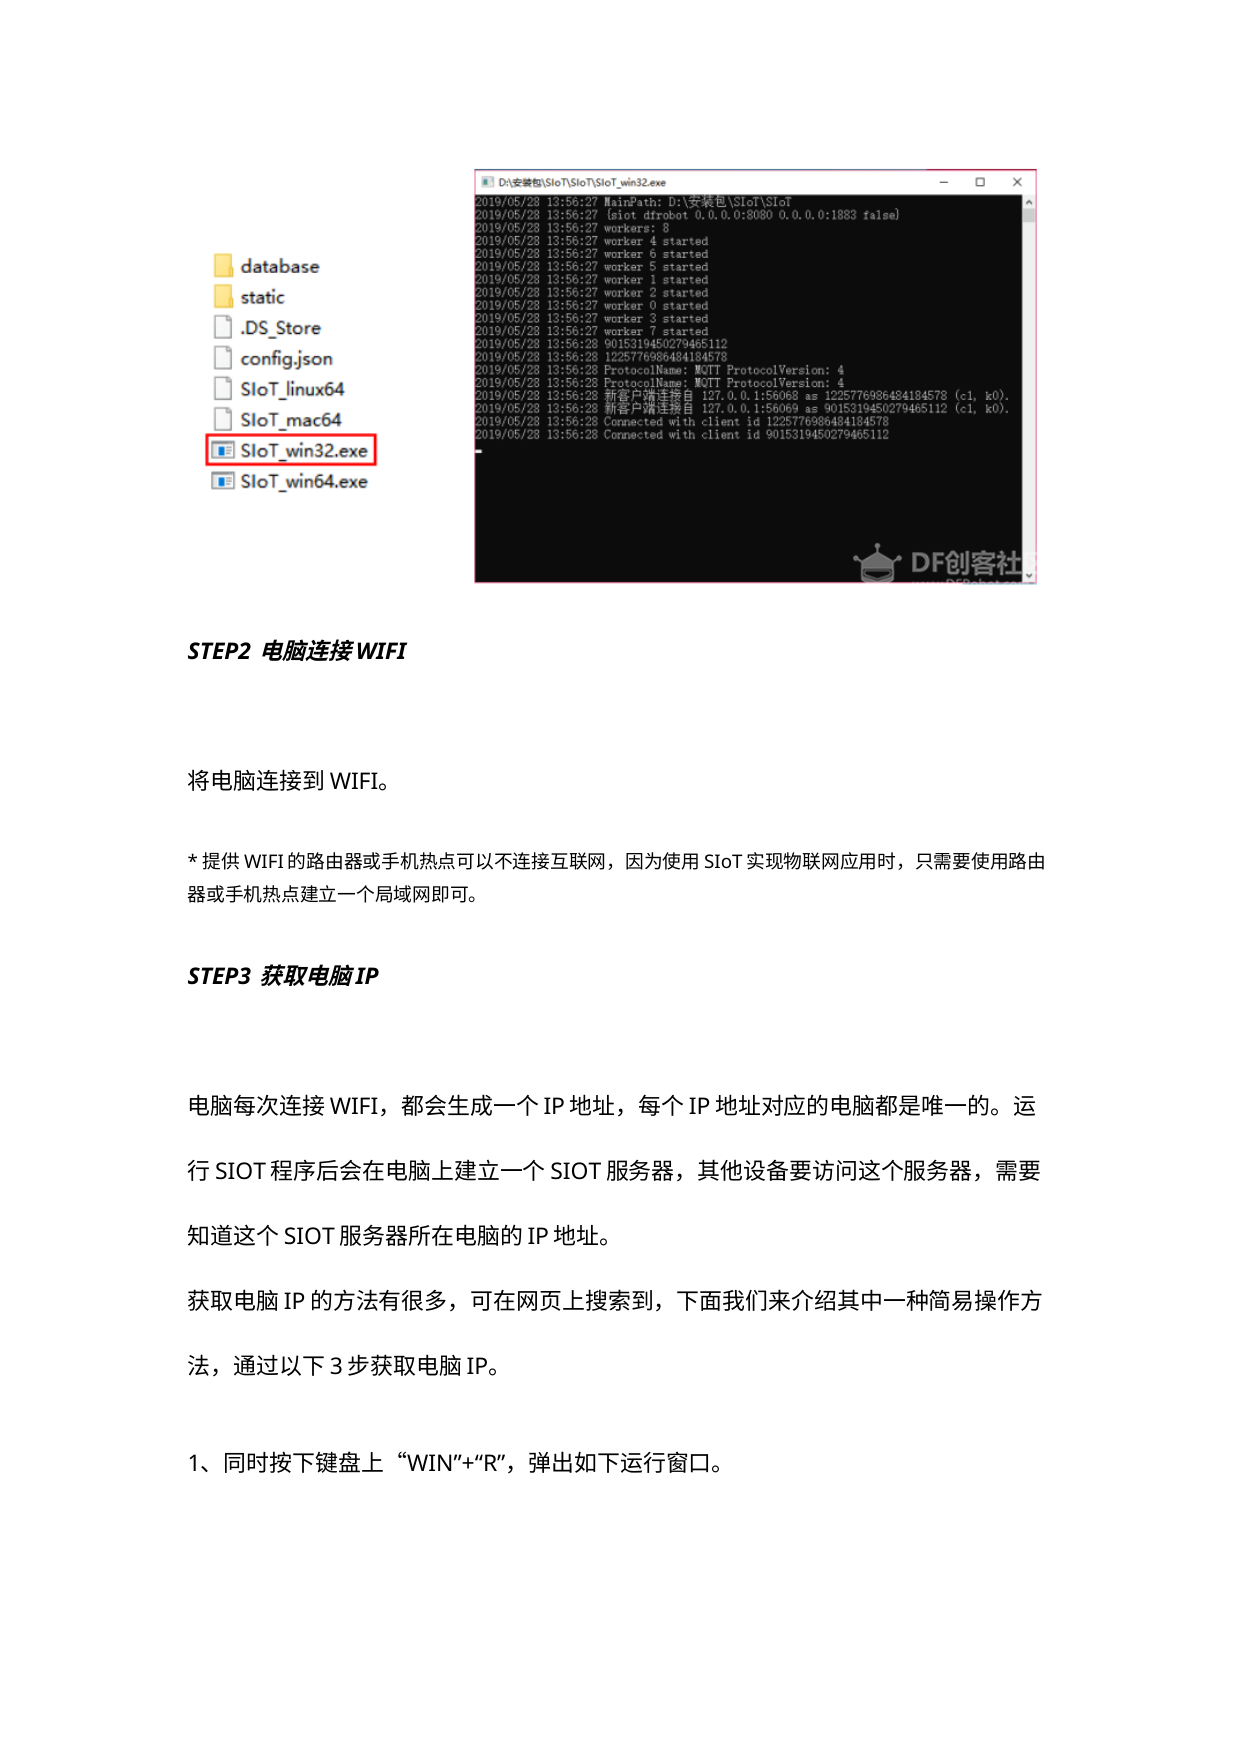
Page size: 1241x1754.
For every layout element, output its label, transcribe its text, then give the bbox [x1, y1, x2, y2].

text 将电脑连接到WIFI。 [187, 747, 1053, 812]
text 获取电脑IP的方法有很多，可在网页上搜索到，下面我们来介绍其中一种简易操作方法，通过以下3步获取电脑IP。 [187, 1267, 1053, 1397]
text STEP3 获取电脑IP [187, 909, 1053, 1072]
text * 提供WIFI的路由器或手机热点可以不连接互联网，因为使用SIoT实现物联网应用时，只需要使用路由器或手机热点建立一个局域网即可。 [187, 844, 1053, 909]
text 电脑每次连接WIFI，都会生成一个IP地址，每个IP地址对应的电脑都是唯一的。运行SIOT程序后会在电脑上建立一个SIOT服务器，其他设备要访问这个服务器，需要知道这个SIOT服务器所在电脑的IP地址。 [187, 1072, 1053, 1267]
text STEP2 电脑连接WIFI [187, 617, 1053, 747]
text 1、同时按下键盘上“WIN”+“R”，弹出如下运行窗口。 [187, 1429, 1053, 1494]
picture [187, 162, 1053, 595]
